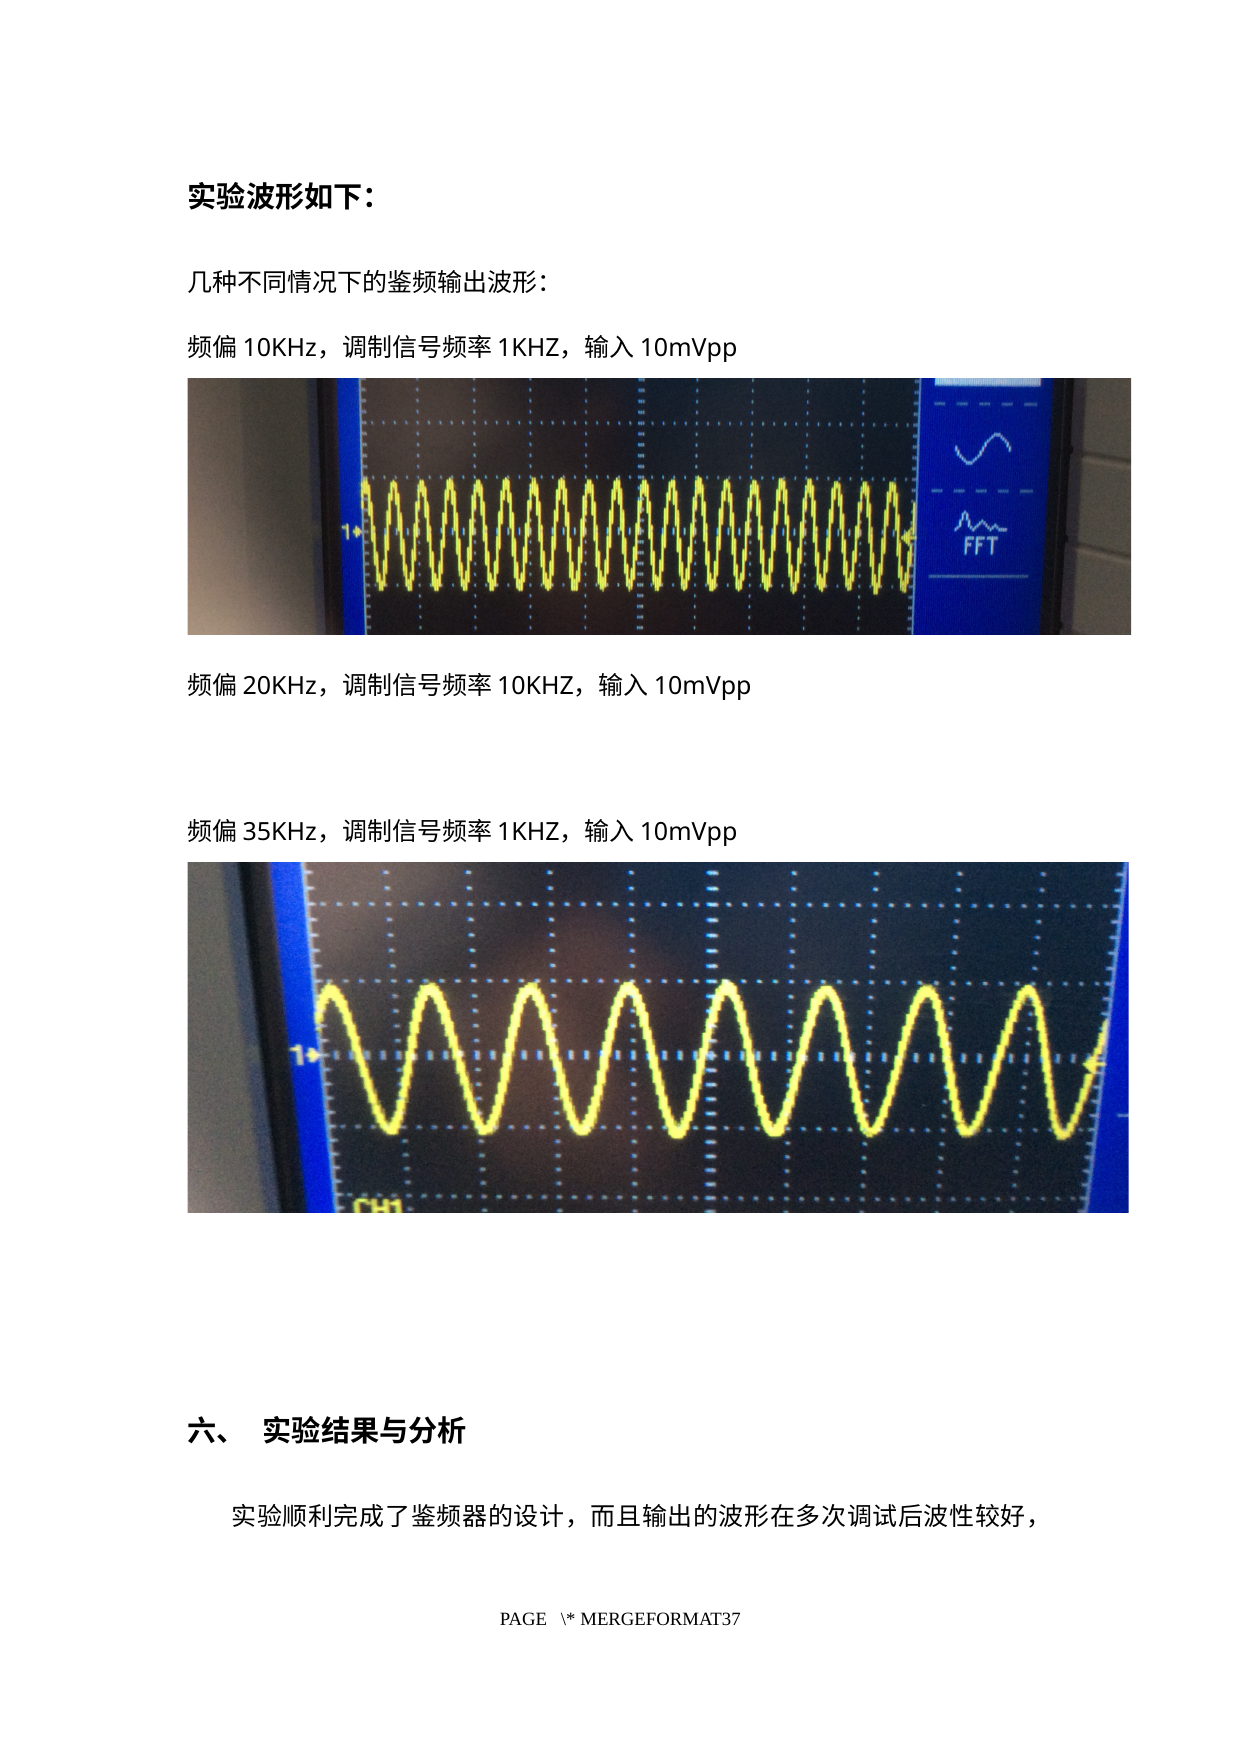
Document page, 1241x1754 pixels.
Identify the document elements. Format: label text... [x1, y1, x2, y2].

picture [187, 378, 1132, 635]
text 频偏35KHz，调制信号频率1KHZ，输入10mVpp [187, 797, 1053, 862]
text 几种不同情况下的鉴频输出波形： [187, 248, 1053, 313]
text 频偏20KHz，调制信号频率10KHZ，输入10mVpp [187, 651, 1053, 716]
picture [187, 862, 1129, 1213]
list 实验结果与分析 [187, 1396, 1053, 1461]
text 实验波形如下： [187, 162, 1053, 227]
text 频偏10KHz，调制信号频率1KHZ，输入10mVpp [187, 313, 1053, 378]
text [187, 1482, 1053, 1547]
